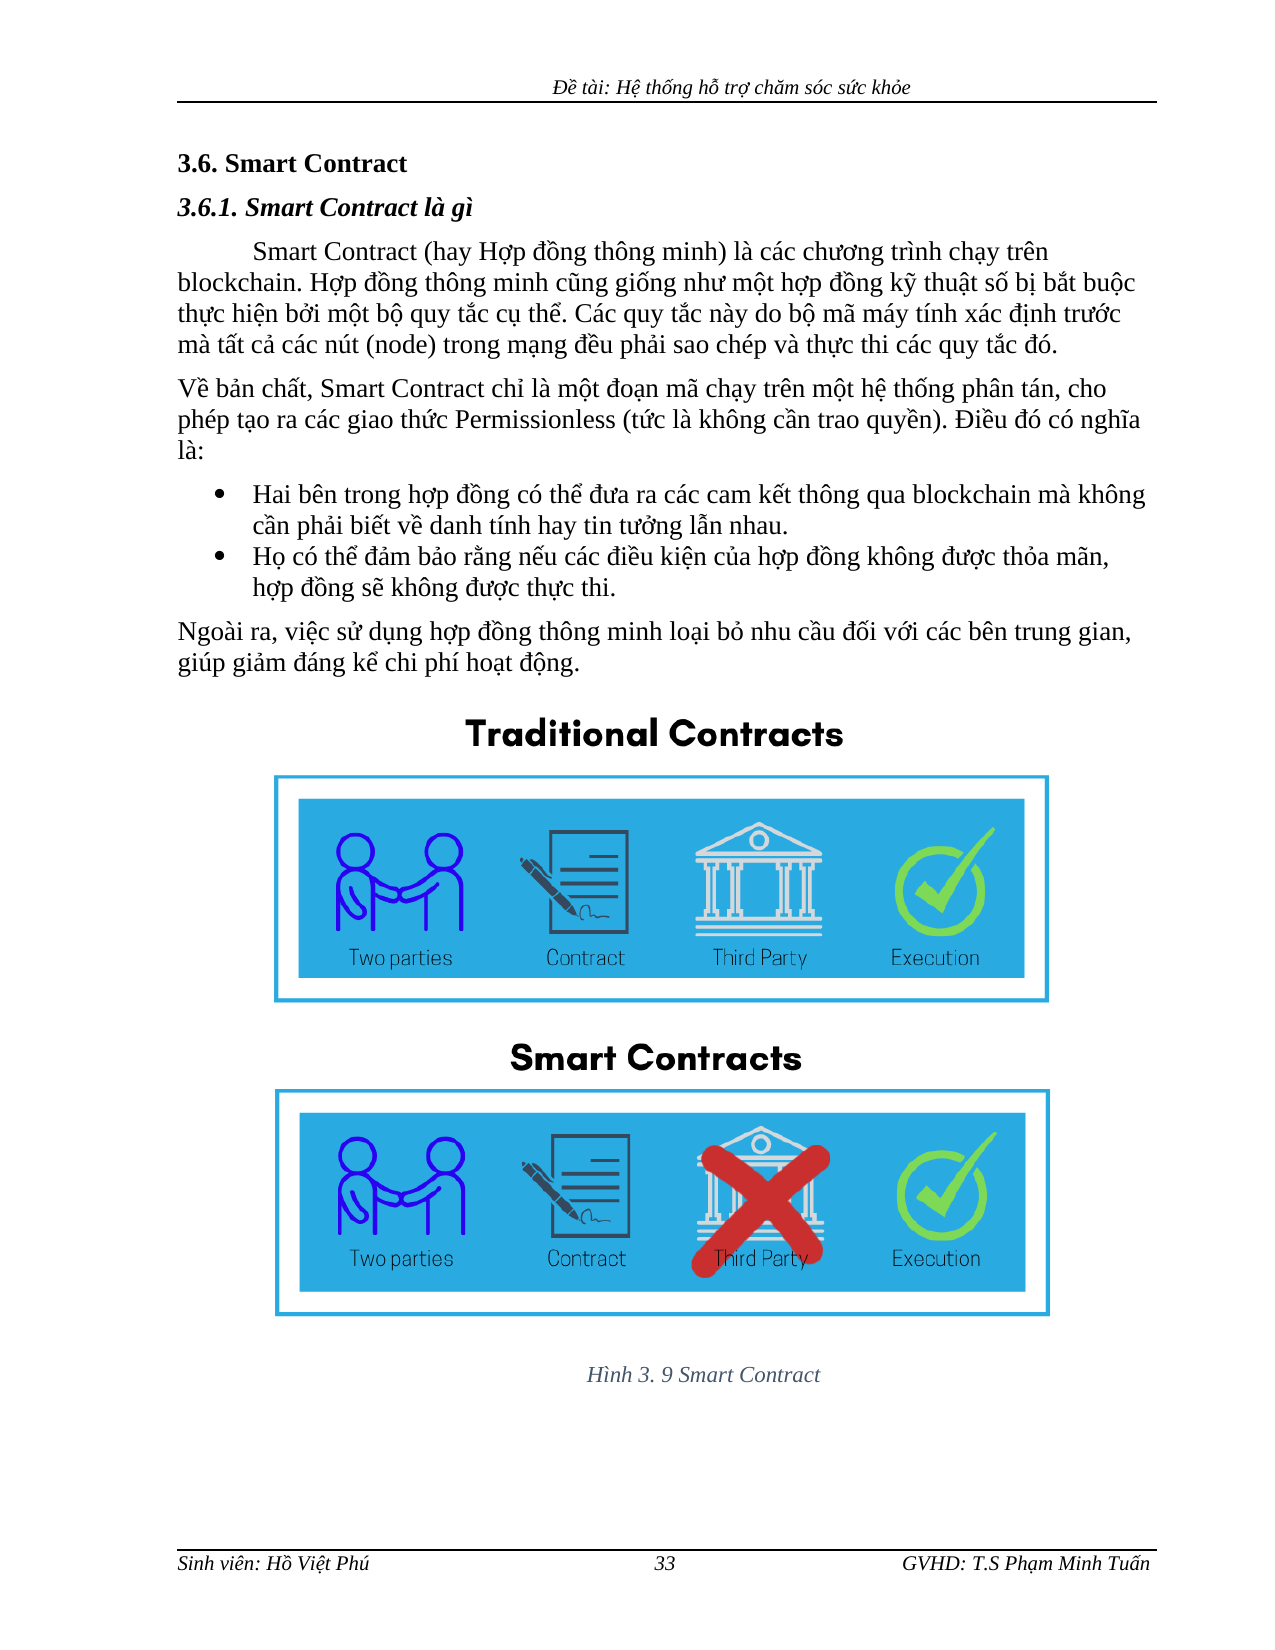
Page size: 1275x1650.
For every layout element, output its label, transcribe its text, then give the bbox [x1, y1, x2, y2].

subtitle Smart Contract là gì [177, 191, 1157, 222]
text Ngoài ra, việc sử dụng hợp đồng thông minh loại bỏ nhu cầu đối với các bên trung gian, giúp giảm đáng kể chi phí hoạt động. [177, 615, 1157, 677]
list Họ có thể đảm bảo rằng nếu các điều kiện của hợp đồng không được thỏa mãn, hợp đồng sẽ không được thực thi. [215, 540, 1157, 603]
subtitle Smart Contract [177, 148, 1157, 179]
picture [177, 690, 1157, 1349]
text Về bản chất, Smart Contract chỉ là một đoạn mã chạy trên một hệ thống phân tán, cho phép tạo ra các giao thức Permissionless (tức là không cần trao quyền). Điều đó có nghĩa là: [177, 372, 1157, 465]
list Hai bên trong hợp đồng có thể đưa ra các cam kết thông qua blockchain mà không cần phải biết về danh tính hay tin tưởng lẫn nhau. [215, 478, 1157, 540]
text Smart Contract (hay Hợp đồng thông minh) là các chương trình chạy trên blockchain. Hợp đồng thông minh cũng giống như một hợp đồng kỹ thuật số bị bắt buộc thực hiện bởi một bộ quy tắc cụ thể. Các quy tắc này do bộ mã máy tính xác định trước mà tất cả các nút (node) trong mạng đều phải sao chép và thực thi các quy tắc đó. [177, 235, 1157, 359]
